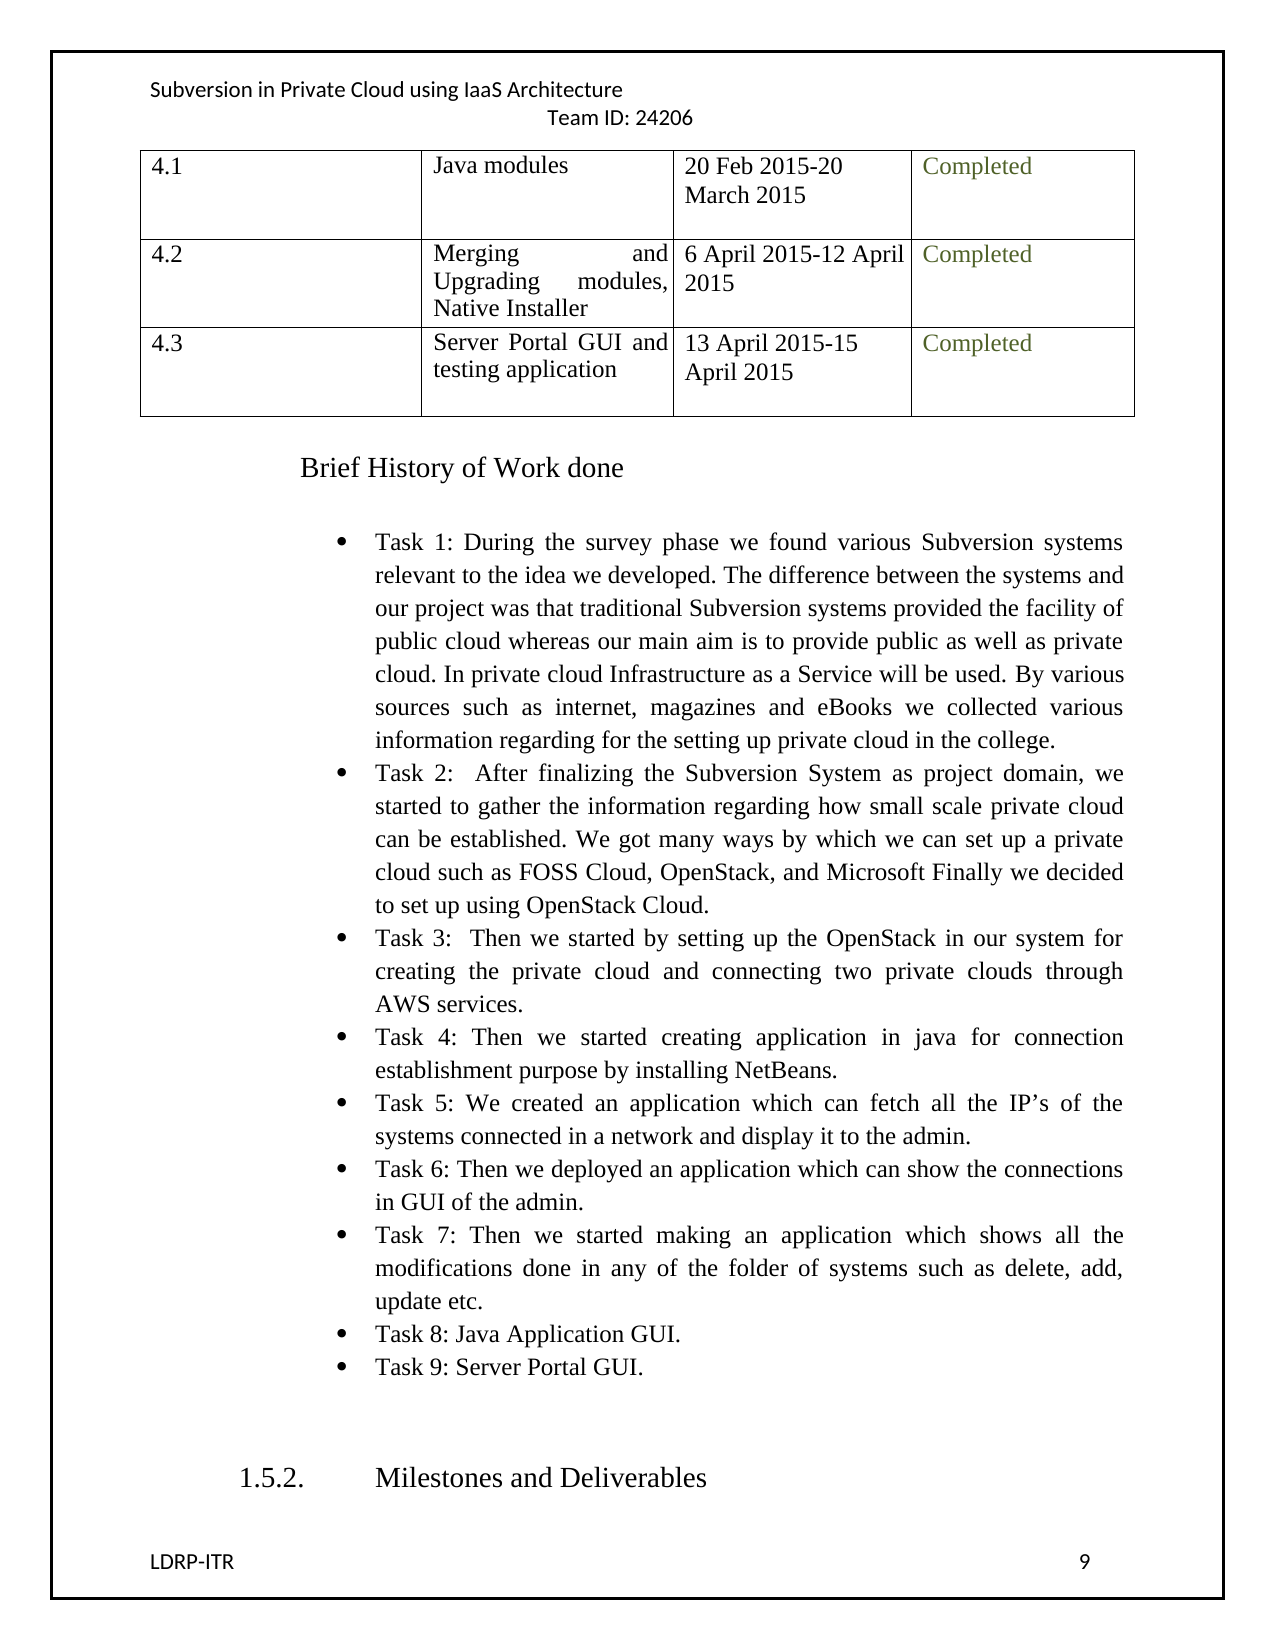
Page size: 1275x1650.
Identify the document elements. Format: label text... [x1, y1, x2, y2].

list Task 5: We created an application which can fetch all the IP’s of the systems connected in a network and display it to the admin. [337, 1088, 1124, 1150]
table_cell Java modules [422, 151, 673, 238]
table_cell Completed [912, 151, 1134, 238]
table_cell Completed [912, 240, 1134, 327]
list Task 1: During the survey phase we found various Subversion systems relevant to the idea we developed. The difference between the systems and our project was that traditional Subversion systems provided the facility of public cloud whereas our main aim is to provide public as well as private cloud. In private cloud Infrastructure as a Service will be used. By various sources such as internet, magazines and eBooks we collected various information regarding for the setting up private cloud in the college. [337, 527, 1124, 754]
table_cell 4.1 [141, 151, 421, 238]
table_cell 6 April 2015-12 April 2015 [674, 240, 911, 327]
table_cell 20 Feb 2015-20 March 2015 [674, 151, 911, 238]
list Task 9: Server Portal GUI. [337, 1352, 1124, 1381]
list Task 6: Then we deployed an application which can show the connections in GUI of the admin. [337, 1154, 1124, 1216]
list Task 2: After finalizing the Subversion System as project domain, we started to gather the information regarding how small scale private cloud can be established. We got many ways by which we can set up a private cloud such as FOSS Cloud, OpenStack, and Microsoft Finally we decided to set up using OpenStack Cloud. [337, 758, 1124, 919]
table_cell Completed [912, 328, 1134, 416]
list Task 3: Then we started by setting up the OpenStack in our system for creating the private cloud and connecting two private clouds through AWS services. [337, 923, 1124, 1018]
table_cell 4.2 [141, 240, 421, 327]
table_cell 13 April 2015-15 April 2015 [674, 328, 911, 416]
text Brief History of Work done [225, 450, 1125, 483]
table_cell Server Portal GUI and testing application [422, 328, 673, 416]
table_cell Merging and Upgrading modules, Native Installer [422, 240, 673, 327]
table_cell 4.3 [141, 328, 421, 416]
list Milestones and Deliverables [239, 1460, 1125, 1493]
list Task 4: Then we started creating application in java for connection establishment purpose by installing NetBeans. [337, 1022, 1124, 1084]
list Task 7: Then we started making an application which shows all the modifications done in any of the folder of systems such as delete, add, update etc. [337, 1220, 1124, 1315]
list Task 8: Java Application GUI. [337, 1319, 1124, 1348]
